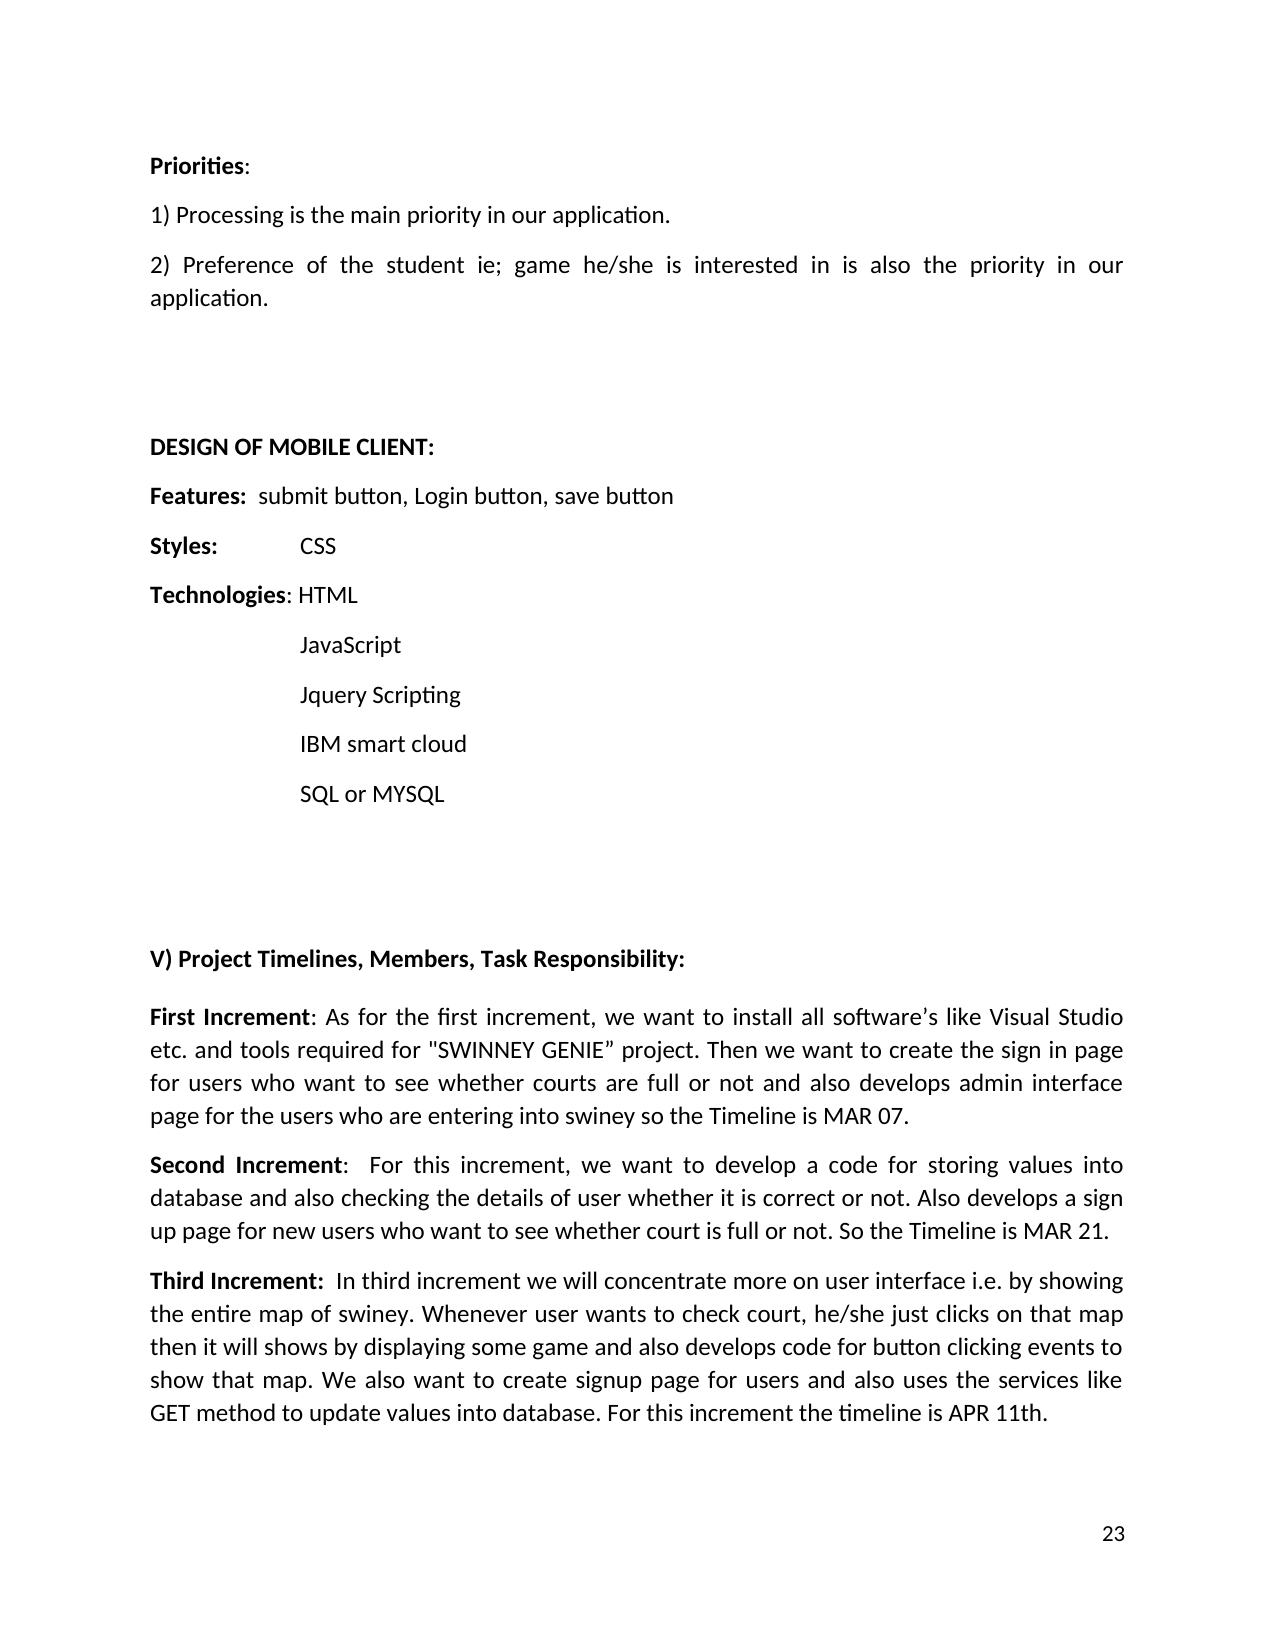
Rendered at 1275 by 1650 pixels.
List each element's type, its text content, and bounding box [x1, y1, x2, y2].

text Styles: CSS [150, 530, 1125, 561]
text Second Increment: For this increment, we want to develop a code for storing values into database and also checking the details of user whether it is correct or not. Also develops a sign up page for new users who want to see whether court is full or not. So the Timeline is MAR 21. [150, 1149, 1125, 1246]
text DESIGN OF MOBILE CLIENT: [150, 431, 1125, 461]
text IBM smart cloud [225, 728, 1125, 759]
text V) Project Timelines, Members, Task Responsibility: [150, 943, 1125, 974]
text 2) Preference of the student ie; game he/she is interested in is also the priority in our application. [150, 249, 1125, 313]
text Technologies: HTML [150, 579, 1125, 610]
text SQL or MYSQL [225, 778, 1125, 808]
text Jquery Scripting [225, 679, 1125, 709]
text First Increment: As for the first increment, we want to install all software’s like Visual Studio etc. and tools required for "SWINNEY GENIE” project. Then we want to create the sign in page for users who want to see whether courts are full or not and also develops admin interface page for the users who are entering into swiney so the Timeline is MAR 07. [150, 1001, 1125, 1131]
text Features: submit button, Login button, save button [150, 480, 1125, 511]
text Third Increment: In third increment we will concentrate more on user interface i.e. by showing the entire map of swiney. Whenever user wants to check court, he/she just clicks on that map then it will shows by displaying some game and also develops code for button clicking events to show that map. We also want to create signup page for users and also uses the services like GET method to update values into database. For this increment the timeline is APR 11th. [150, 1265, 1125, 1427]
text 1) Processing is the main priority in our application. [150, 199, 1125, 230]
text JavaScript [225, 629, 1125, 660]
text Priorities: [150, 150, 1125, 181]
